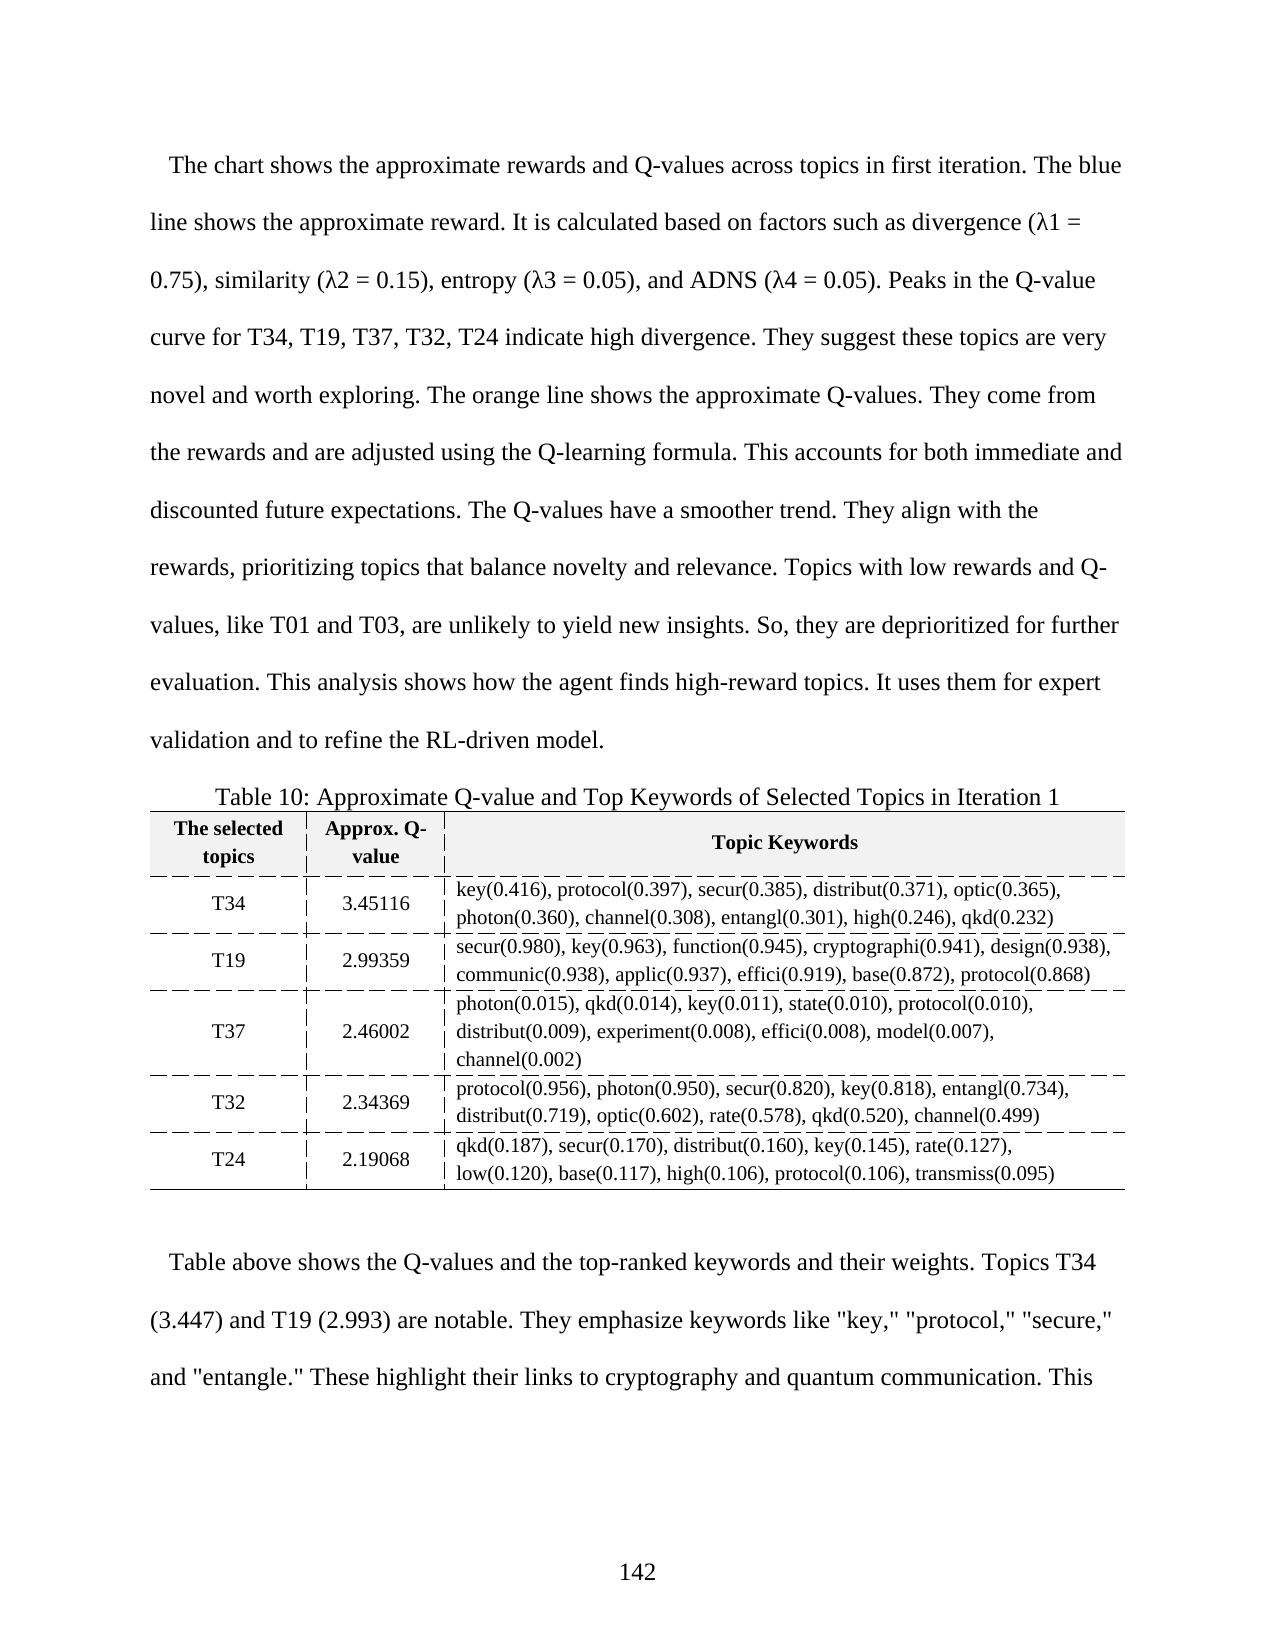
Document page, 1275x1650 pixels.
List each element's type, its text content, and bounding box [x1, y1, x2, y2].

table_cell T32 [150, 1075, 307, 1132]
table_cell T24 [150, 1132, 307, 1189]
table_cell 3.45116 [307, 876, 445, 933]
title Table 10: Approximate Q-value and Top Keywords of Selected Topics in Iteration 1 [150, 782, 1125, 811]
table_cell 2.99359 [307, 933, 445, 990]
table_cell 2.34369 [307, 1075, 445, 1132]
table_cell photon(0.015), qkd(0.014), key(0.011), state(0.010), protocol(0.010), distribut(0.009), experiment(0.008), effici(0.008), model(0.007), channel(0.002) [445, 990, 1125, 1075]
table_cell qkd(0.187), secur(0.170), distribut(0.160), key(0.145), rate(0.127), low(0.120), base(0.117), high(0.106), protocol(0.106), transmiss(0.095) [445, 1132, 1125, 1189]
table_header Topic Keywords [445, 812, 1125, 876]
table_cell key(0.416), protocol(0.397), secur(0.385), distribut(0.371), optic(0.365), photon(0.360), channel(0.308), entangl(0.301), high(0.246), qkd(0.232) [445, 876, 1125, 933]
table_cell T34 [150, 876, 307, 933]
table_cell T37 [150, 990, 307, 1075]
table_cell T19 [150, 933, 307, 990]
table_cell 2.19068 [307, 1132, 445, 1189]
text The chart shows the approximate rewards and Q-values across topics in first iteration. The blue line shows the approximate reward. It is calculated based on factors such as divergence (λ1 = 0.75), similarity (λ2 = 0.15), entropy (λ3 = 0.05), and ADNS (λ4 = 0.05). Peaks in the Q-value curve for T34, T19, T37, T32, T24 indicate high divergence. They suggest these topics are very novel and worth exploring. The orange line shows the approximate Q-values. They come from the rewards and are adjusted using the Q-learning formula. This accounts for both immediate and discounted future expectations. The Q-values have a smoother trend. They align with the rewards, prioritizing topics that balance novelty and relevance. Topics with low rewards and Q-values, like T01 and T03, are unlikely to yield new insights. So, they are deprioritized for further evaluation. This analysis shows how the agent finds high-reward topics. It uses them for expert validation and to refine the RL-driven model. [150, 150, 1125, 754]
table_cell protocol(0.956), photon(0.950), secur(0.820), key(0.818), entangl(0.734), distribut(0.719), optic(0.602), rate(0.578), qkd(0.520), channel(0.499) [445, 1075, 1125, 1132]
table_cell secur(0.980), key(0.963), function(0.945), cryptographi(0.941), design(0.938), communic(0.938), applic(0.937), effici(0.919), base(0.872), protocol(0.868) [445, 933, 1125, 990]
table_header Approx. Q-value [307, 812, 445, 876]
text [150, 1247, 1125, 1391]
table_header The selected topics [150, 812, 307, 876]
table_cell 2.46002 [307, 990, 445, 1075]
